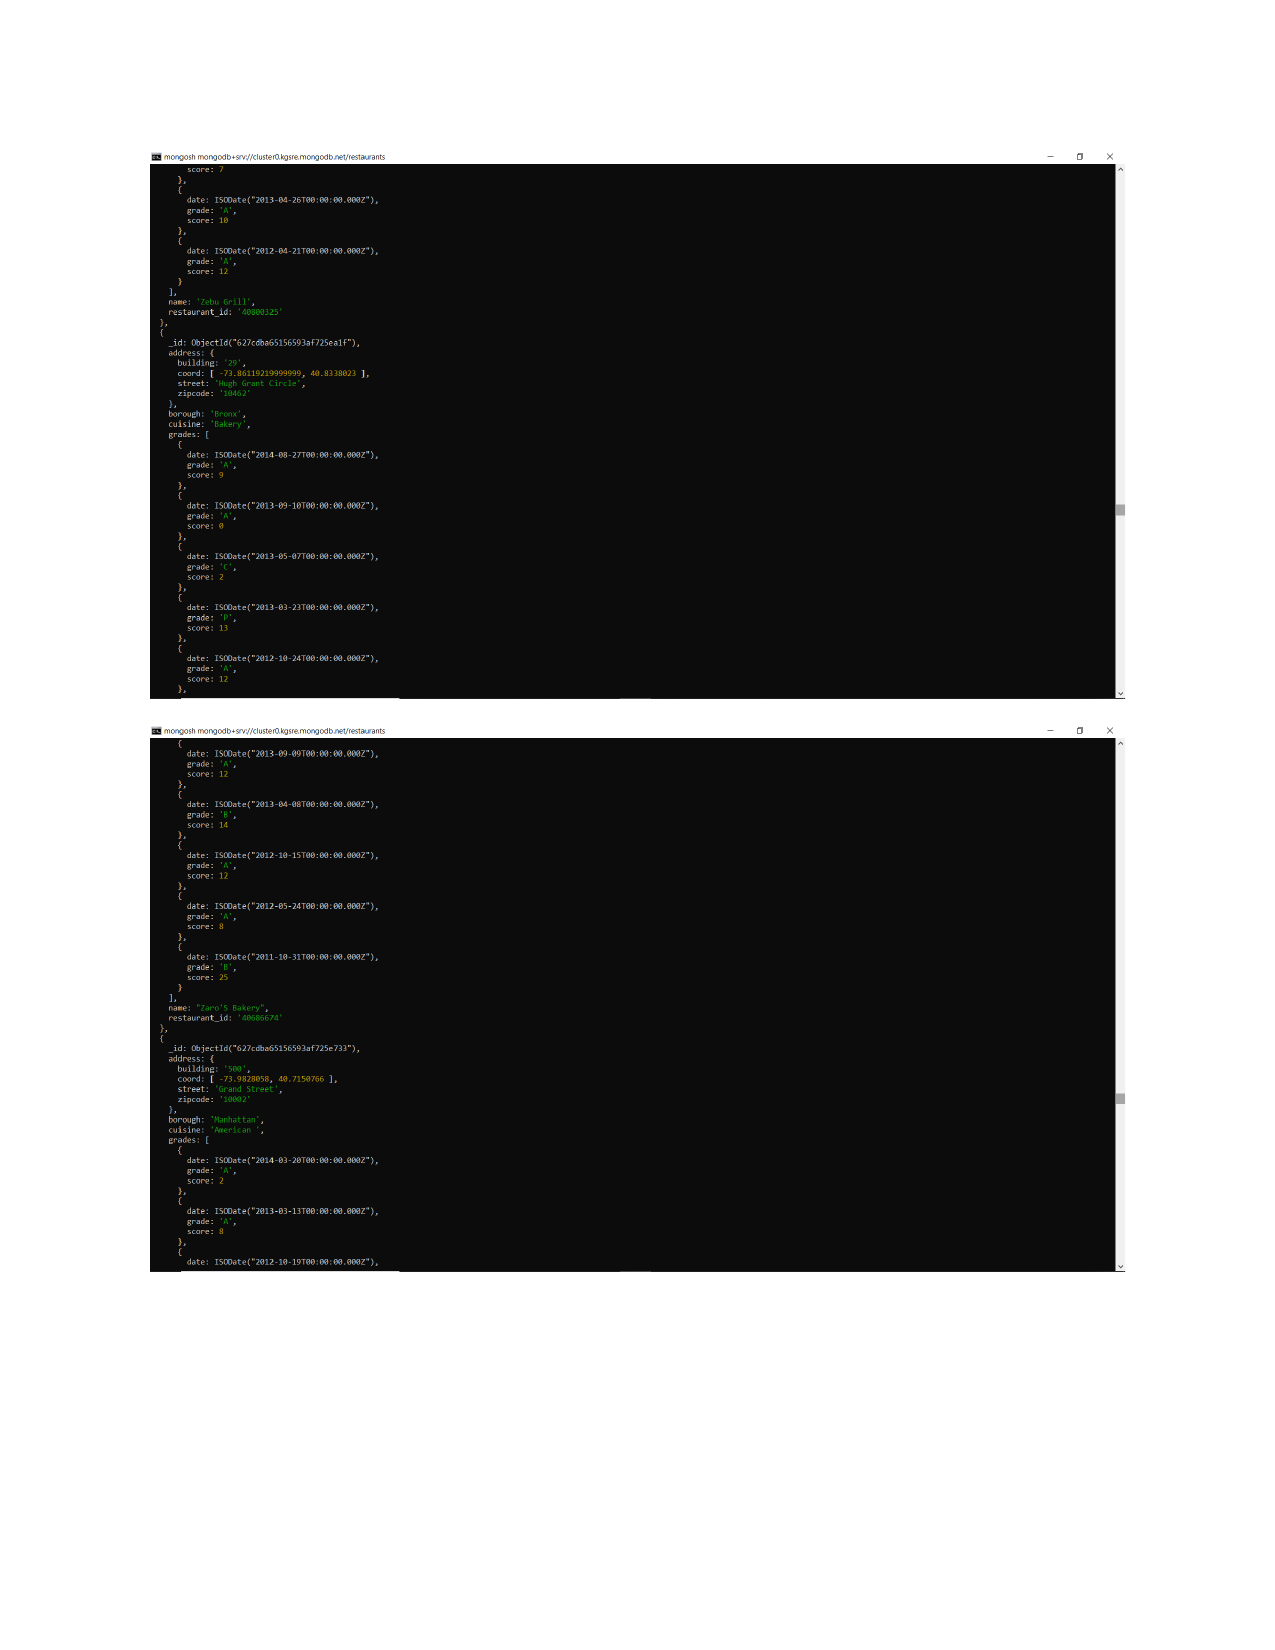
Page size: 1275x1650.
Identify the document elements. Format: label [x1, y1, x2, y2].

picture [150, 723, 1125, 1272]
picture [150, 150, 1125, 699]
